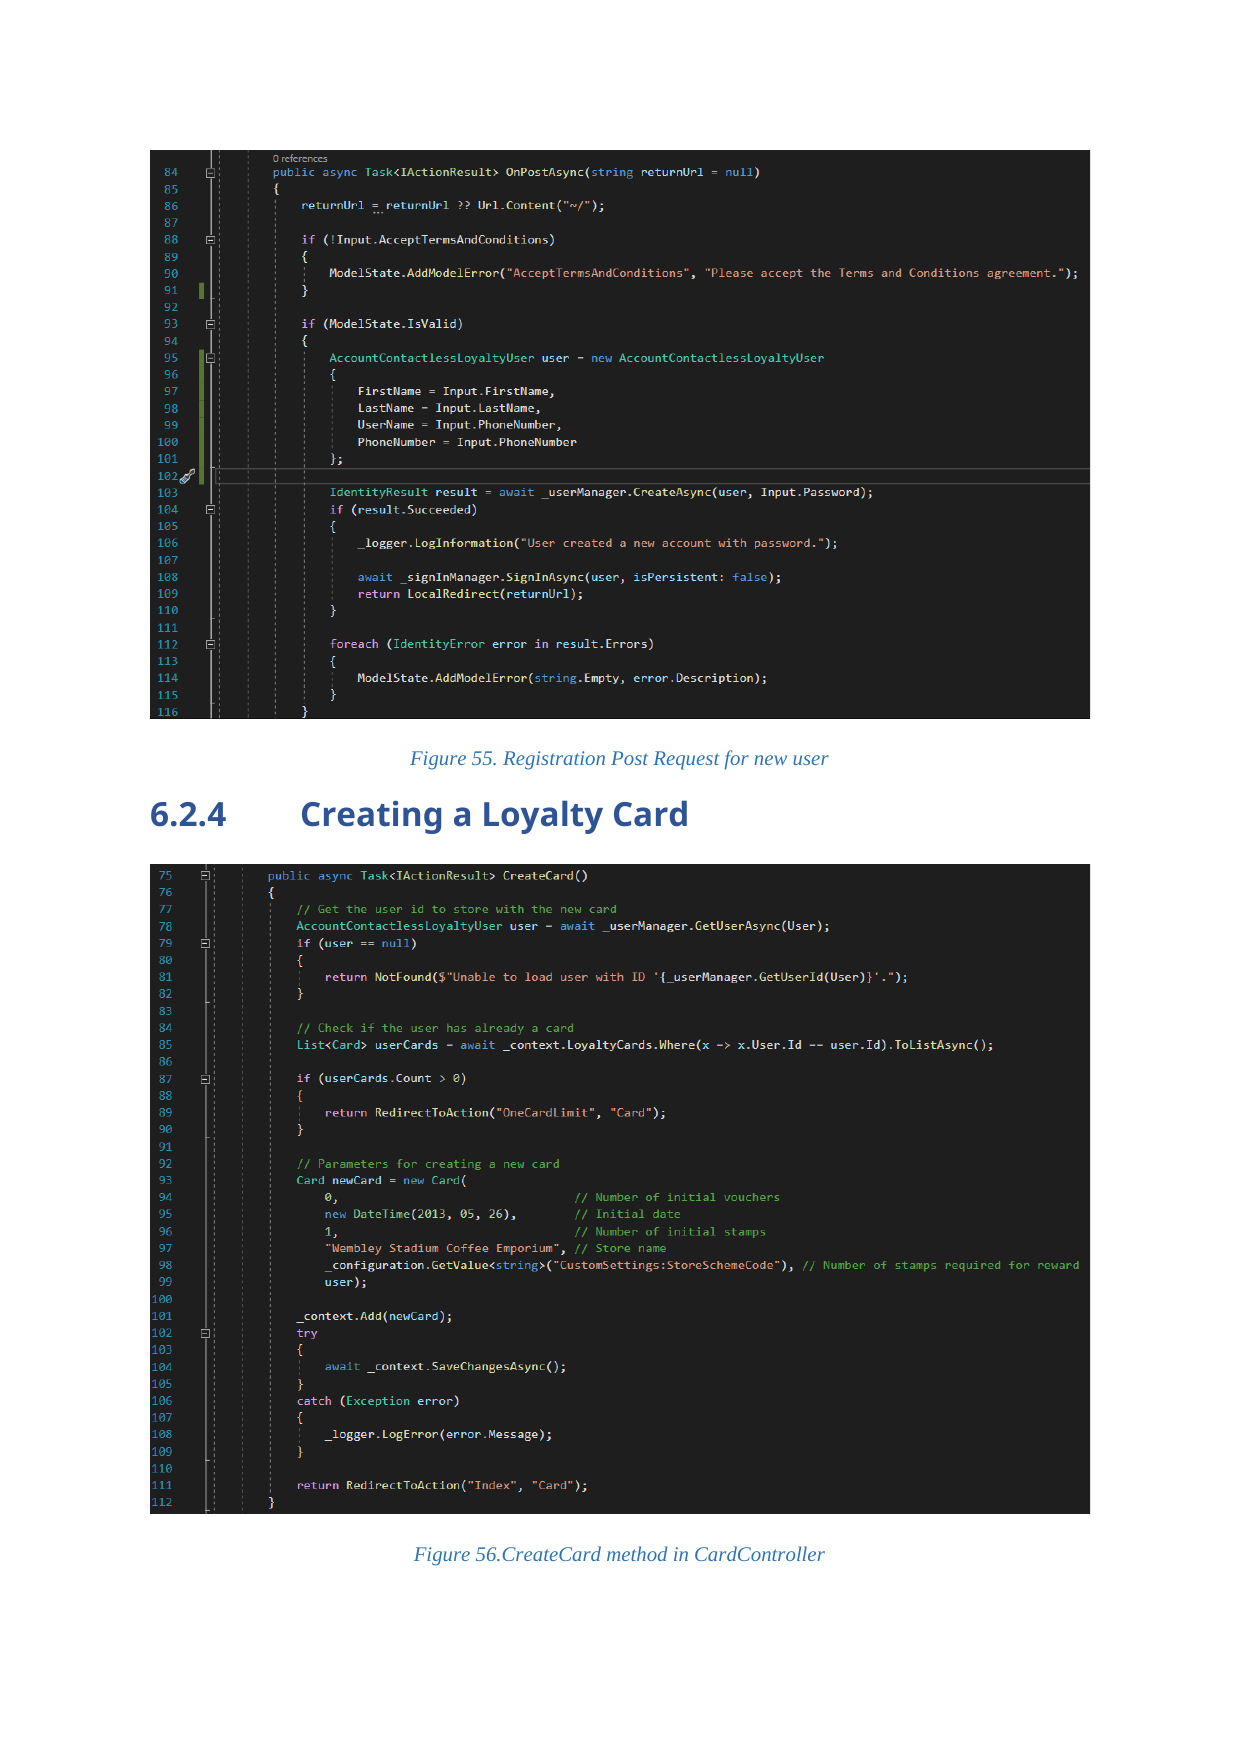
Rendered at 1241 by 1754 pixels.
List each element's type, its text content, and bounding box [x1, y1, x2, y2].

picture [150, 864, 1091, 1514]
picture [150, 150, 1091, 719]
text Figure 55. Registration Post Request for new user [150, 746, 1090, 770]
text Figure 56.CreateCard method in CardController [150, 1541, 1090, 1566]
subtitle Creating a Loyalty Card [150, 791, 1090, 836]
